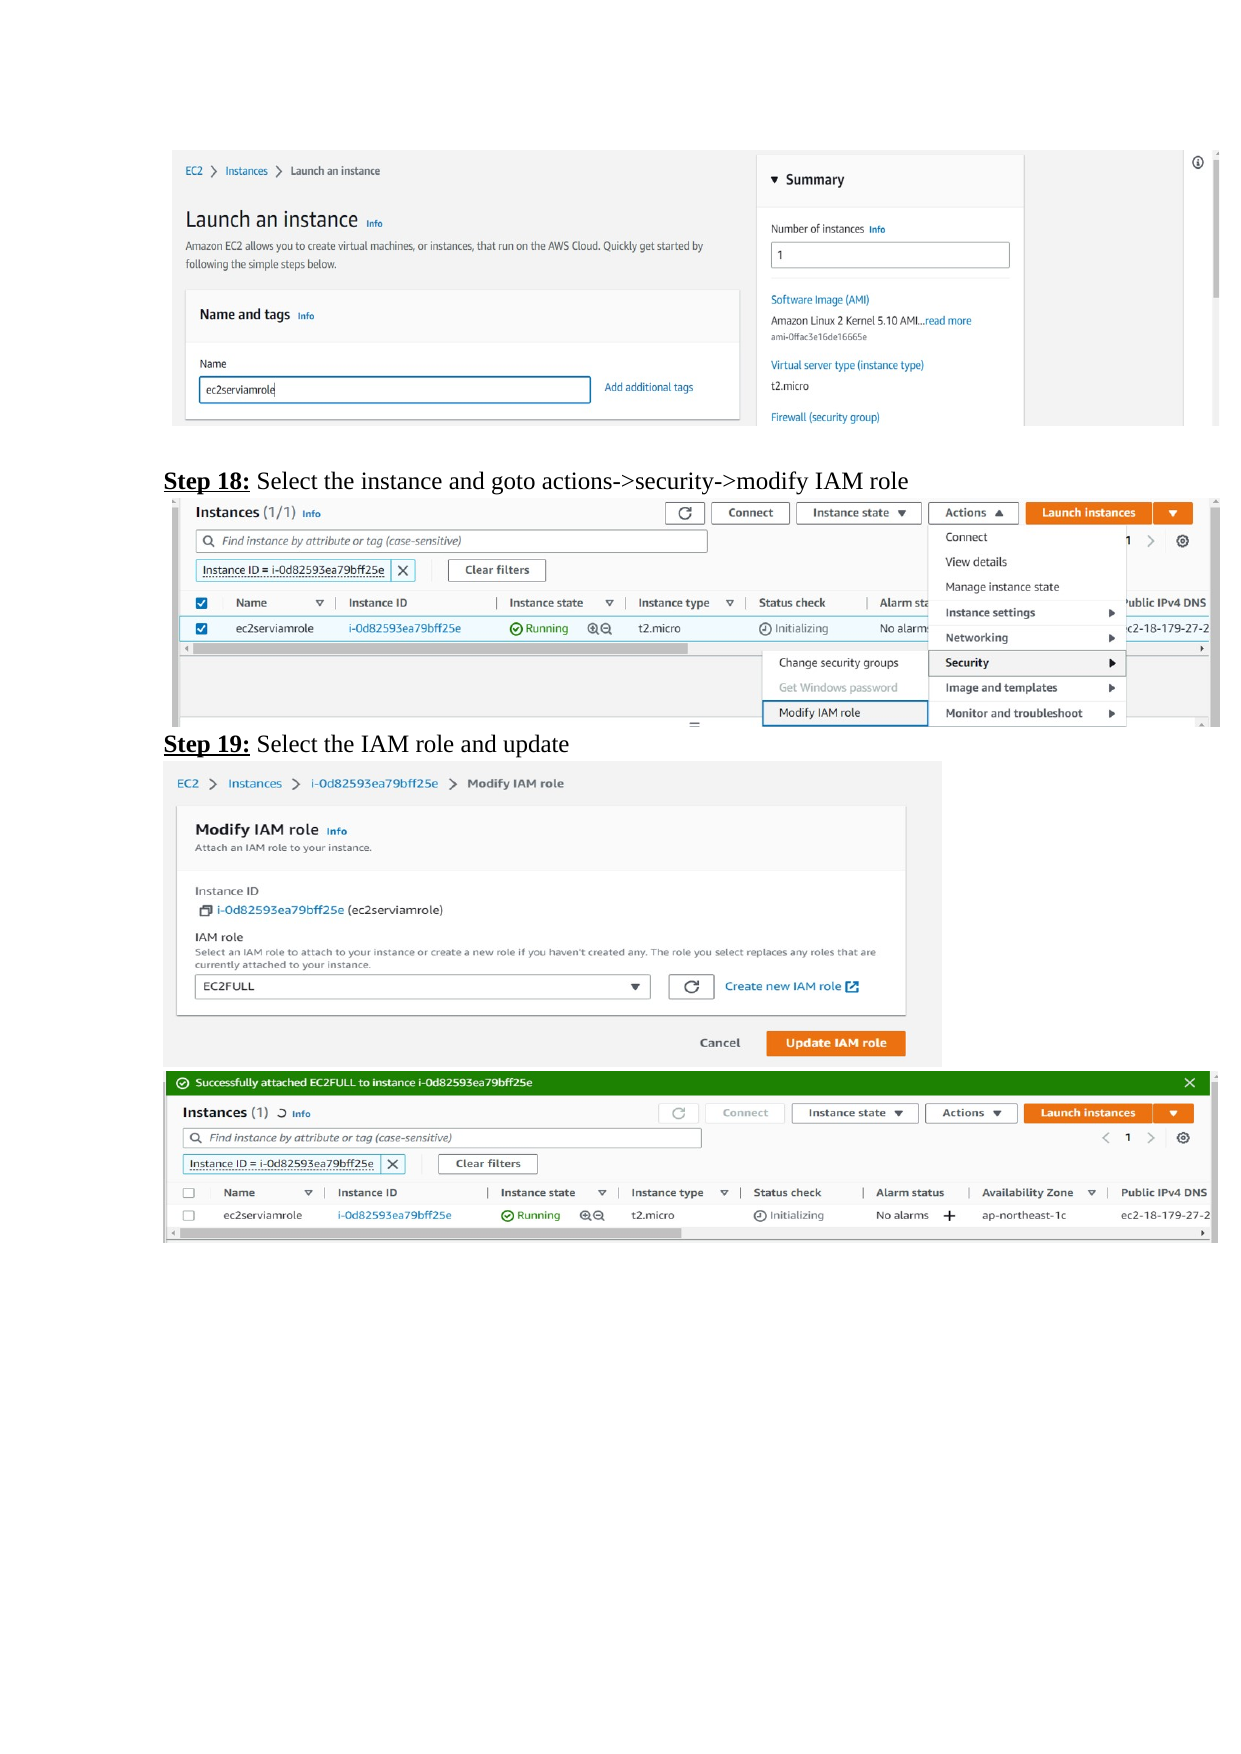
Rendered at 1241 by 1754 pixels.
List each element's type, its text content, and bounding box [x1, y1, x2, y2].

text Step 18: Select the instance and goto actions->security->modify IAM role [163, 466, 1092, 495]
picture [172, 498, 1220, 727]
text Step 19: Select the IAM role and update [163, 729, 1092, 758]
picture [172, 150, 1220, 426]
picture [163, 1071, 1218, 1243]
picture [163, 761, 942, 1067]
